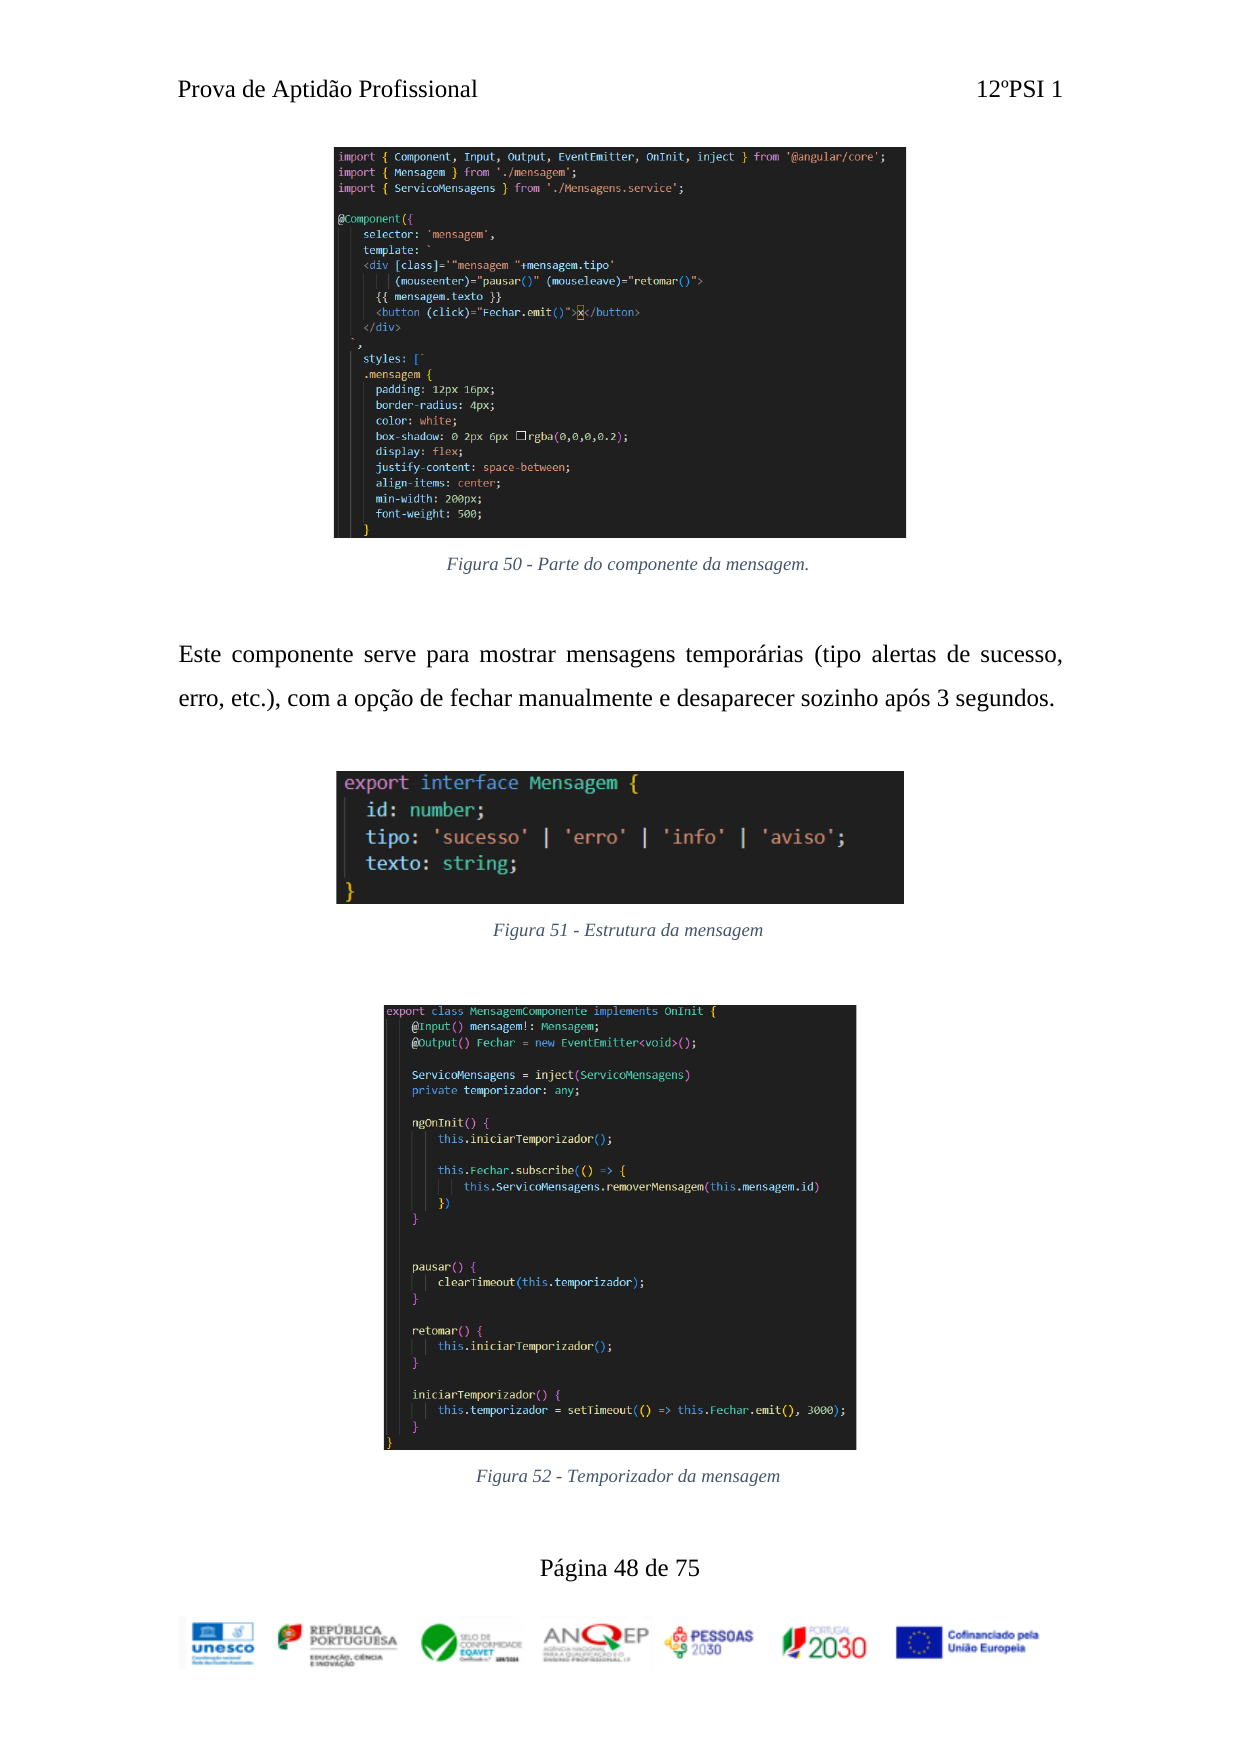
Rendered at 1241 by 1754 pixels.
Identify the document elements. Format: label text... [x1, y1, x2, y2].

picture [177, 1615, 1084, 1677]
picture [333, 147, 907, 538]
text Este componente serve para mostrar mensagens temporárias (tipo alertas de sucesso, erro, etc.), com a opção de fechar manualmente e desaparecer sozinho após 3 segundos. [177, 596, 1063, 712]
picture [383, 1005, 857, 1450]
picture [336, 771, 904, 904]
